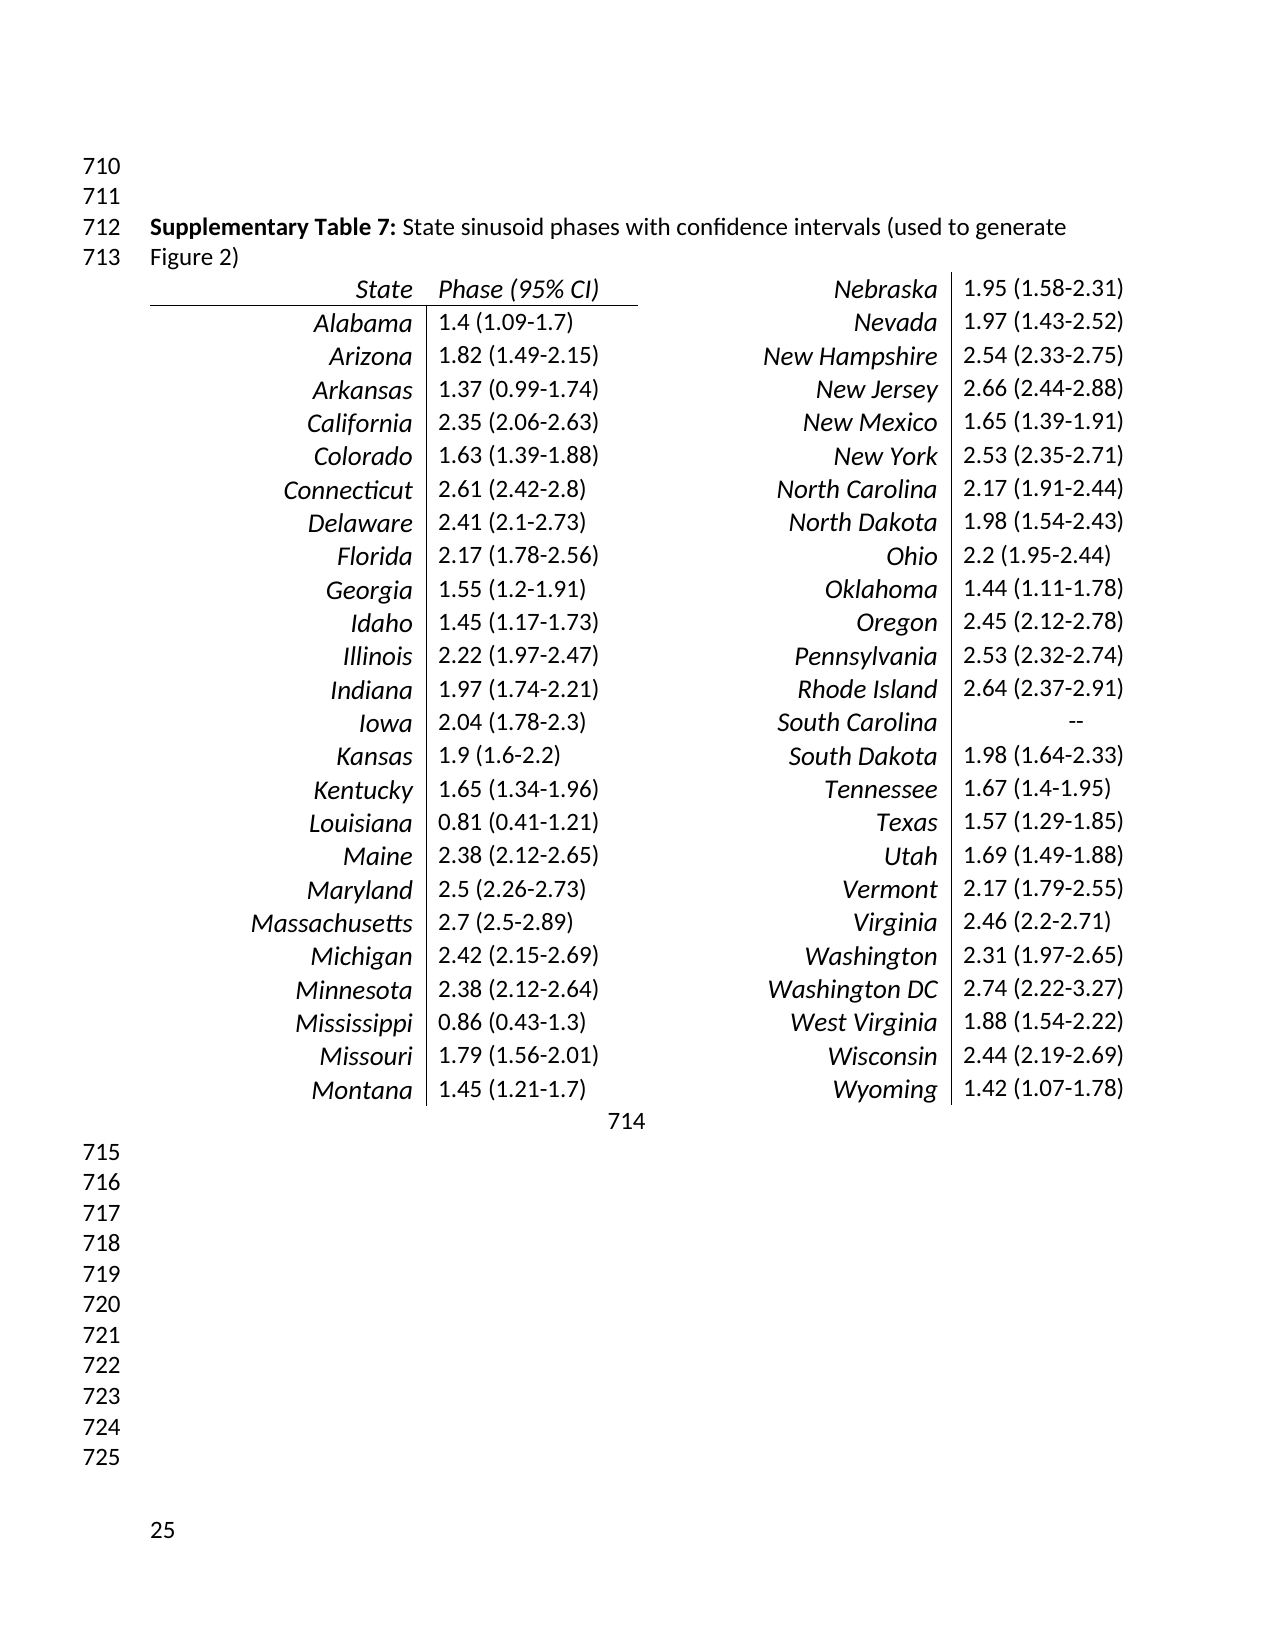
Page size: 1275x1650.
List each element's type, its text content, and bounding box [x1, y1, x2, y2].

table_cell 2.61 (2.42-2.8) [427, 473, 638, 506]
table_cell New Hampshire [675, 339, 951, 372]
table_cell Kentucky [150, 773, 426, 806]
table_cell New Jersey [675, 372, 951, 405]
table_cell West Virginia [675, 1005, 951, 1039]
table_cell Montana [150, 1073, 426, 1106]
table_cell 1.45 (1.21-1.7) [427, 1073, 638, 1106]
table_cell 1.63 (1.39-1.88) [427, 440, 638, 473]
table_cell 2.04 (1.78-2.3) [427, 706, 638, 739]
table_cell 1.9 (1.6-2.2) [427, 740, 638, 773]
table_cell 1.57 (1.29-1.85) [952, 805, 1200, 839]
table_cell Maryland [150, 873, 426, 906]
table_cell 2.7 (2.5-2.89) [427, 906, 638, 939]
table_cell Colorado [150, 440, 426, 473]
table_cell Minnesota [150, 973, 426, 1006]
table_cell 2.22 (1.97-2.47) [427, 640, 638, 673]
table_cell 2.17 (1.78-2.56) [427, 540, 638, 573]
table_cell Ohio [675, 539, 951, 572]
table_cell Indiana [150, 673, 426, 706]
table_cell 2.17 (1.79-2.55) [952, 872, 1200, 905]
table_cell Mississippi [150, 1006, 426, 1039]
table_cell Utah [675, 839, 951, 872]
table_cell 1.88 (1.54-2.22) [952, 1005, 1200, 1039]
table_cell 2.53 (2.35-2.71) [952, 439, 1200, 472]
table_cell Pennsylvania [675, 639, 951, 672]
table_cell Delaware [150, 506, 426, 539]
table_cell Washington DC [675, 972, 951, 1005]
table_cell 1.82 (1.49-2.15) [427, 340, 638, 373]
table_cell Wyoming [675, 1072, 951, 1105]
table_cell 1.4 (1.09-1.7) [427, 306, 638, 339]
table_cell Idaho [150, 606, 426, 639]
table_cell 2.53 (2.32-2.74) [952, 639, 1200, 672]
table_cell 0.86 (0.43-1.3) [427, 1006, 638, 1039]
table_cell Connecticut [150, 473, 426, 506]
table_cell Oklahoma [675, 572, 951, 605]
table_cell Alabama [150, 306, 426, 339]
table_cell Kansas [150, 740, 426, 773]
table_cell Tennessee [675, 772, 951, 805]
text Supplementary Table 7: State sinusoid phases with confidence intervals (used to generate Figure 2) [150, 211, 1125, 272]
table_cell 2.66 (2.44-2.88) [952, 372, 1200, 405]
table_cell North Carolina [675, 472, 951, 505]
table_cell 2.31 (1.97-2.65) [952, 939, 1200, 972]
table_cell 1.69 (1.49-1.88) [952, 839, 1200, 872]
table_cell Nevada [675, 305, 951, 339]
table_cell Iowa [150, 706, 426, 739]
table_cell North Dakota [675, 505, 951, 539]
table_cell New York [675, 439, 951, 472]
table_cell 1.45 (1.17-1.73) [427, 606, 638, 639]
table_cell 1.42 (1.07-1.78) [952, 1072, 1200, 1105]
table_cell 1.44 (1.11-1.78) [952, 572, 1200, 605]
table_cell Oregon [675, 605, 951, 639]
table_cell Arizona [150, 340, 426, 373]
table_cell Texas [675, 805, 951, 839]
table_cell 2.38 (2.12-2.65) [427, 840, 638, 873]
table_header Phase (95% CI) [427, 272, 638, 305]
table_cell Georgia [150, 573, 426, 606]
table_cell Nebraska [675, 272, 951, 305]
table_cell Missouri [150, 1040, 426, 1073]
table_cell 1.79 (1.56-2.01) [427, 1040, 638, 1073]
table_cell 1.65 (1.39-1.91) [952, 405, 1200, 439]
table_cell Arkansas [150, 373, 426, 406]
table_cell Washington [675, 939, 951, 972]
table_cell 1.55 (1.2-1.91) [427, 573, 638, 606]
table_cell 2.74 (2.22-3.27) [952, 972, 1200, 1005]
table_cell 2.46 (2.2-2.71) [952, 905, 1200, 939]
table_cell Virginia [675, 905, 951, 939]
table_cell California [150, 406, 426, 439]
table_cell Vermont [675, 872, 951, 905]
table_cell 0.81 (0.41-1.21) [427, 806, 638, 839]
table_header State [150, 272, 427, 305]
table_cell Rhode Island [675, 672, 951, 705]
table_cell Wisconsin [675, 1039, 951, 1072]
table_cell Illinois [150, 640, 426, 673]
table_cell 1.98 (1.64-2.33) [952, 739, 1200, 772]
table_cell Massachusetts [150, 906, 426, 939]
table_cell 1.97 (1.43-2.52) [952, 305, 1200, 339]
table_cell 2.5 (2.26-2.73) [427, 873, 638, 906]
table_cell 2.38 (2.12-2.64) [427, 973, 638, 1006]
table_cell 1.95 (1.58-2.31) [952, 272, 1200, 305]
table_cell 1.65 (1.34-1.96) [427, 773, 638, 806]
table_cell 1.37 (0.99-1.74) [427, 373, 638, 406]
table_cell South Dakota [675, 739, 951, 772]
table_cell Florida [150, 540, 426, 573]
table_cell 1.67 (1.4-1.95) [952, 772, 1200, 805]
table_cell Louisiana [150, 806, 426, 839]
table_cell 1.97 (1.74-2.21) [427, 673, 638, 706]
table_cell New Mexico [675, 405, 951, 439]
table_cell 2.17 (1.91-2.44) [952, 472, 1200, 505]
table_cell 2.42 (2.15-2.69) [427, 940, 638, 973]
table_cell South Carolina [675, 705, 951, 739]
table_cell 2.2 (1.95-2.44) [952, 539, 1200, 572]
table_cell 2.45 (2.12-2.78) [952, 605, 1200, 639]
table_cell Maine [150, 840, 426, 873]
table_cell 2.41 (2.1-2.73) [427, 506, 638, 539]
table_cell 1.98 (1.54-2.43) [952, 505, 1200, 539]
table_cell 2.35 (2.06-2.63) [427, 406, 638, 439]
table_cell -- [952, 705, 1200, 739]
table_cell Michigan [150, 940, 426, 973]
table_cell 2.54 (2.33-2.75) [952, 339, 1200, 372]
table_cell 2.64 (2.37-2.91) [952, 672, 1200, 705]
table_cell 2.44 (2.19-2.69) [952, 1039, 1200, 1072]
